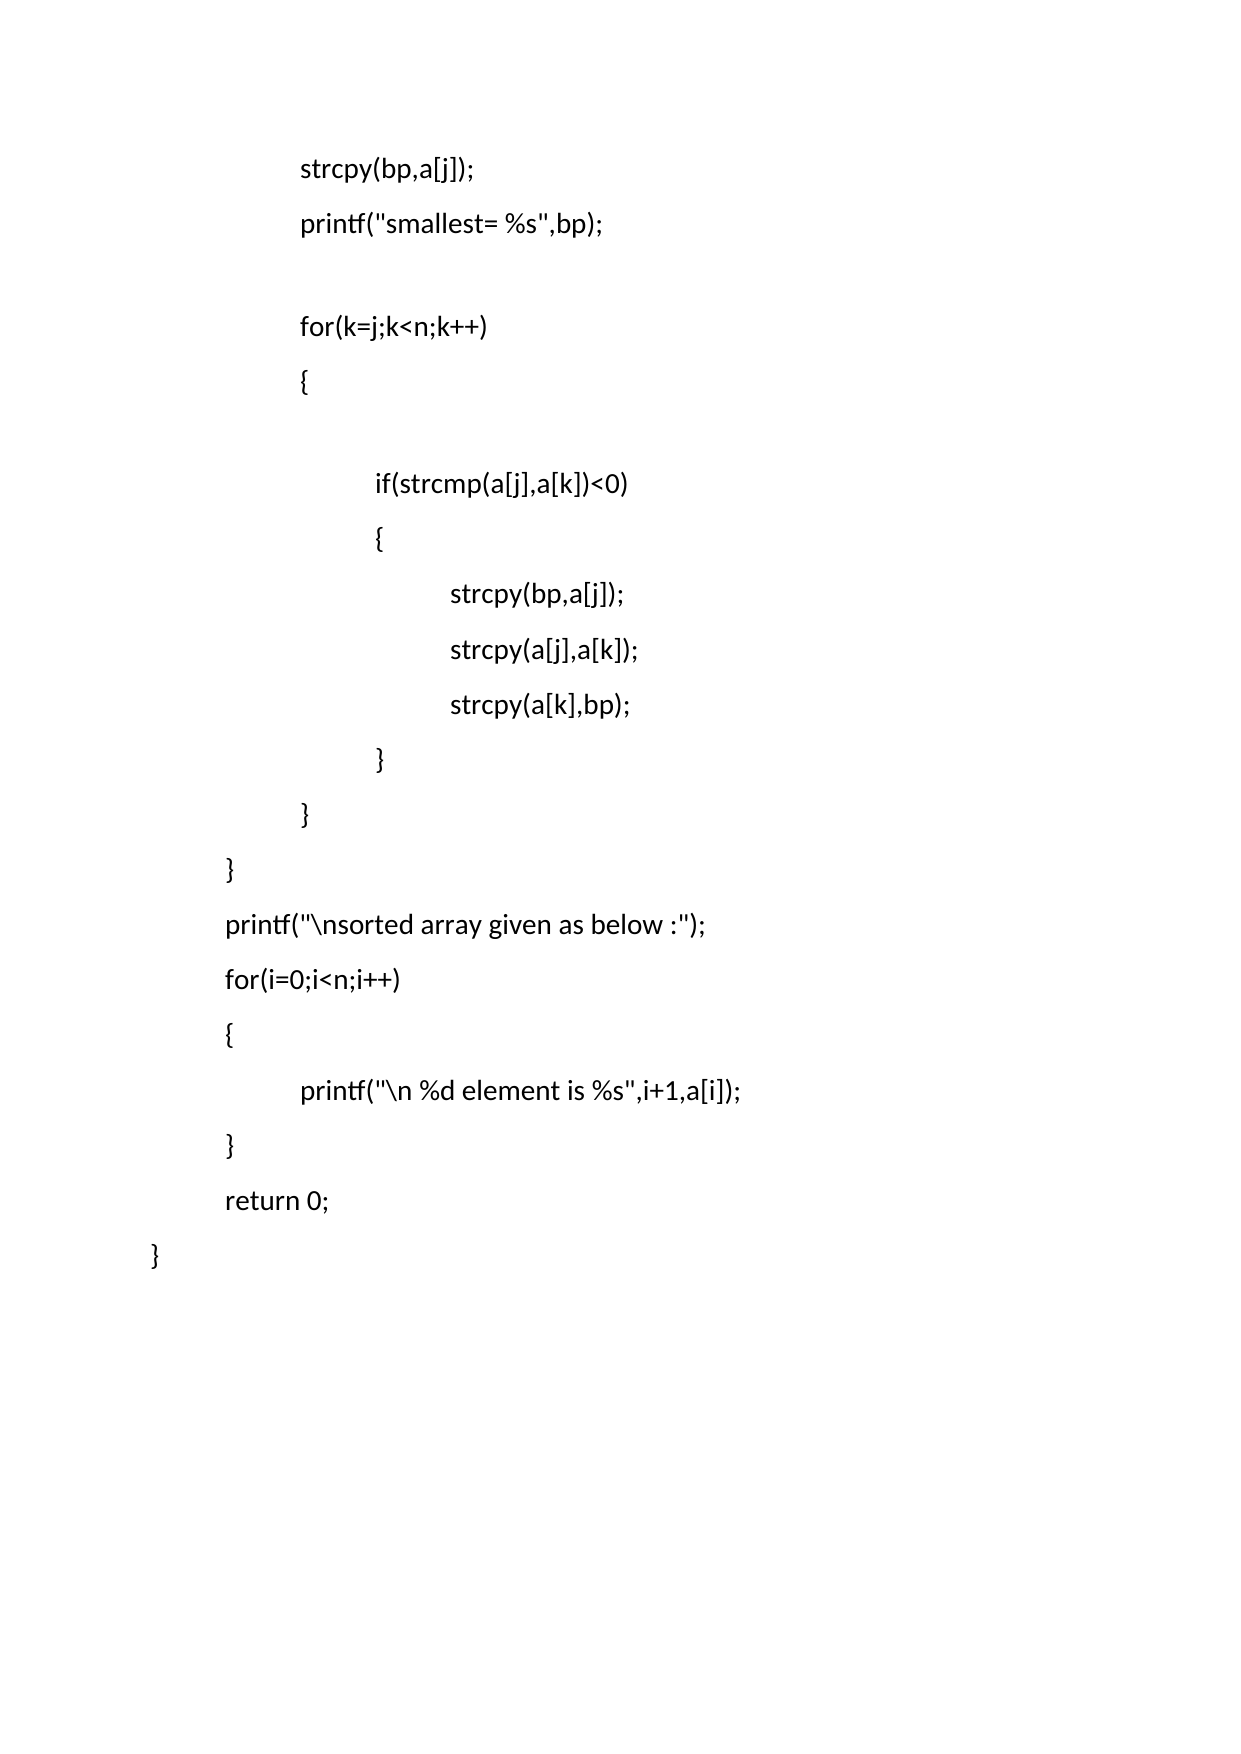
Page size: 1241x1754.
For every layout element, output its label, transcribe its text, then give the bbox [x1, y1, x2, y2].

text strcpy(bp,a[j]); [150, 150, 1090, 186]
text strcpy(a[j],a[k]); [150, 631, 1090, 666]
text { [150, 363, 1090, 398]
text if(strcmp(a[j],a[k])<0) [150, 465, 1090, 501]
text strcpy(a[k],bp); [150, 686, 1090, 721]
text printf("\n %d element is %s",i+1,a[i]); [150, 1072, 1090, 1107]
text } [150, 851, 1090, 887]
text } [150, 741, 1090, 777]
text { [150, 521, 1090, 556]
text return 0; [150, 1182, 1090, 1217]
text for(k=j;k<n;k++) [150, 308, 1090, 343]
text } [150, 1237, 1090, 1272]
text { [150, 1016, 1090, 1052]
text printf("smallest= %s",bp); [150, 205, 1090, 241]
text for(i=0;i<n;i++) [150, 961, 1090, 997]
text printf("\nsorted array given as below :"); [150, 906, 1090, 942]
text } [150, 796, 1090, 832]
text strcpy(bp,a[j]); [150, 576, 1090, 611]
text } [150, 1127, 1090, 1162]
